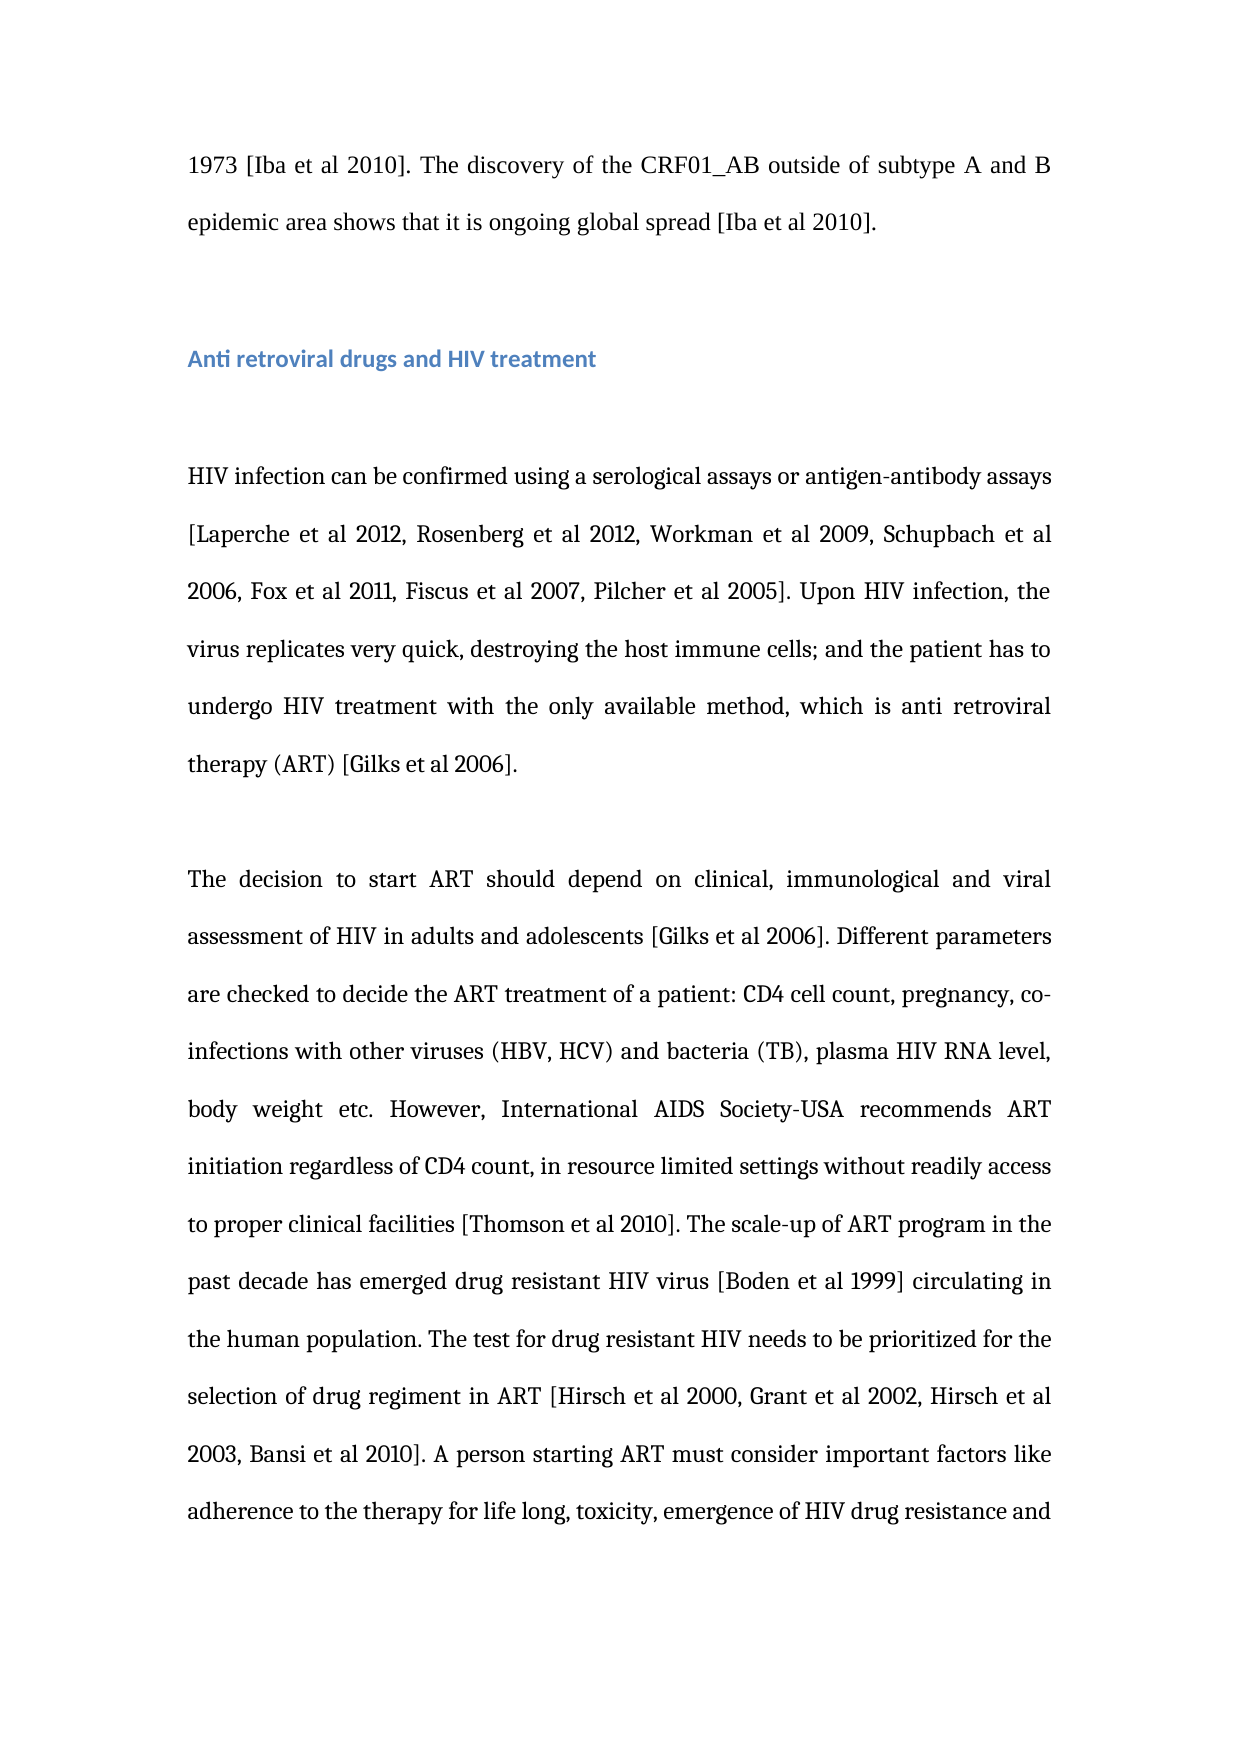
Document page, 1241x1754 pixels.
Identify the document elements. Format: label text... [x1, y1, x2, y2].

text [187, 864, 1053, 1526]
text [187, 150, 1053, 236]
text HIV infection can be confirmed using a serological assays or antigen-antibody assays [Laperche et al 2012, Rosenberg et al 2012, Workman et al 2009, Schupbach et al 2006, Fox et al 2011, Fiscus et al 2007, Pilcher et al 2005]. Upon HIV infection, the virus replicates very quick, destroying the host immune cells; and the patient has to undergo HIV treatment with the only available method, which is anti retroviral therapy (ART) [Gilks et al 2006]. [187, 462, 1053, 778]
subtitle Anti retroviral drugs and HIV treatment [187, 343, 1053, 374]
